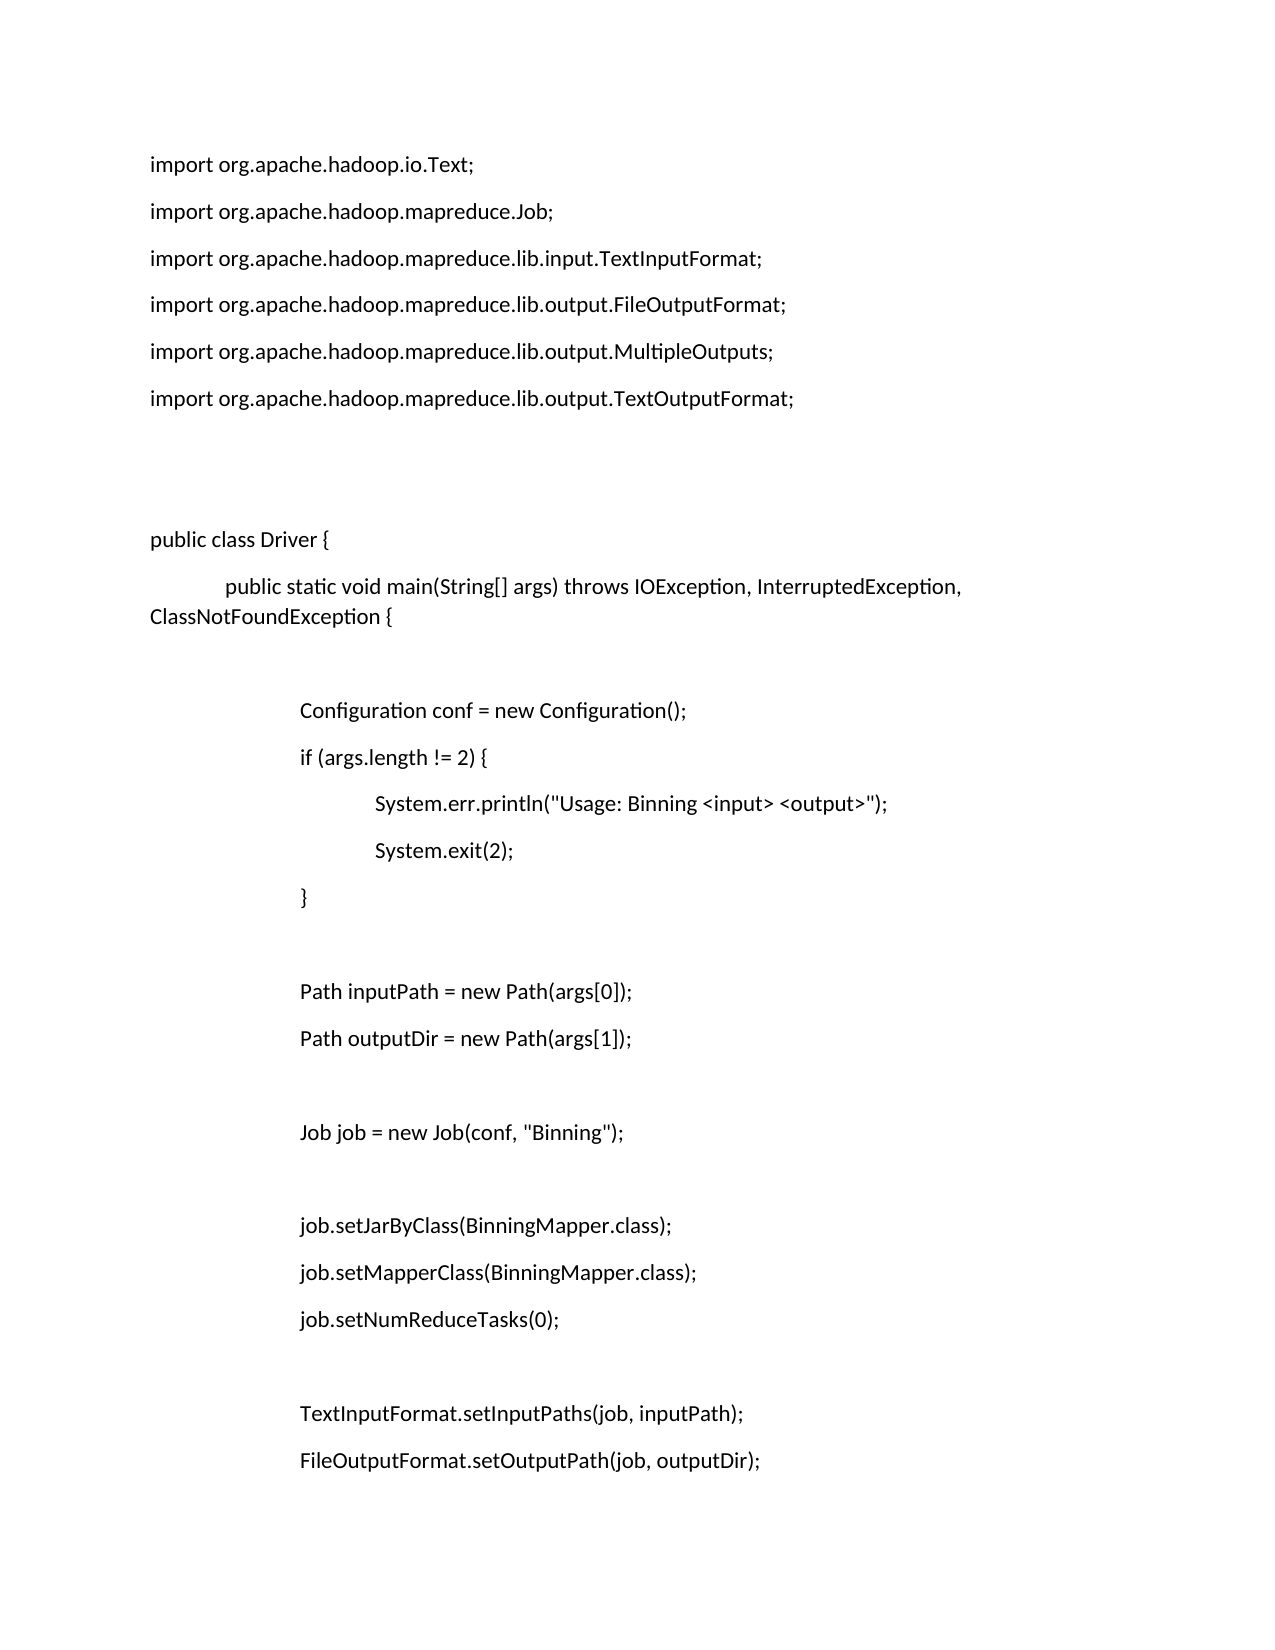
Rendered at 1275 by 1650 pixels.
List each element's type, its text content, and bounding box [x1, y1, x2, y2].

text Configuration conf = new Configuration(); [150, 696, 1125, 724]
text Path outputDir = new Path(args[1]); [150, 1024, 1125, 1052]
text import org.apache.hadoop.mapreduce.lib.input.TextInputFormat; [150, 244, 1125, 272]
text System.err.println("Usage: Binning <input> <output>"); [150, 789, 1125, 818]
text import org.apache.hadoop.mapreduce.Job; [150, 197, 1125, 225]
text Job job = new Job(conf, "Binning"); [150, 1118, 1125, 1146]
text job.setJarByClass(BinningMapper.class); [150, 1211, 1125, 1239]
text System.exit(2); [150, 836, 1125, 864]
text } [150, 883, 1125, 911]
text if (args.length != 2) { [150, 743, 1125, 771]
text import org.apache.hadoop.io.Text; [150, 150, 1125, 178]
text import org.apache.hadoop.mapreduce.lib.output.TextOutputFormat; [150, 384, 1125, 412]
text job.setMapperClass(BinningMapper.class); [150, 1258, 1125, 1286]
text Path inputPath = new Path(args[0]); [150, 977, 1125, 1005]
text public class Driver { [150, 525, 1125, 553]
text import org.apache.hadoop.mapreduce.lib.output.MultipleOutputs; [150, 337, 1125, 366]
text public static void main(String[] args) throws IOException, InterruptedException, ClassNotFoundException { [150, 572, 1125, 630]
text job.setNumReduceTasks(0); [150, 1305, 1125, 1333]
text TextInputFormat.setInputPaths(job, inputPath); [150, 1399, 1125, 1427]
text import org.apache.hadoop.mapreduce.lib.output.FileOutputFormat; [150, 291, 1125, 319]
text FileOutputFormat.setOutputPath(job, outputDir); [150, 1446, 1125, 1474]
